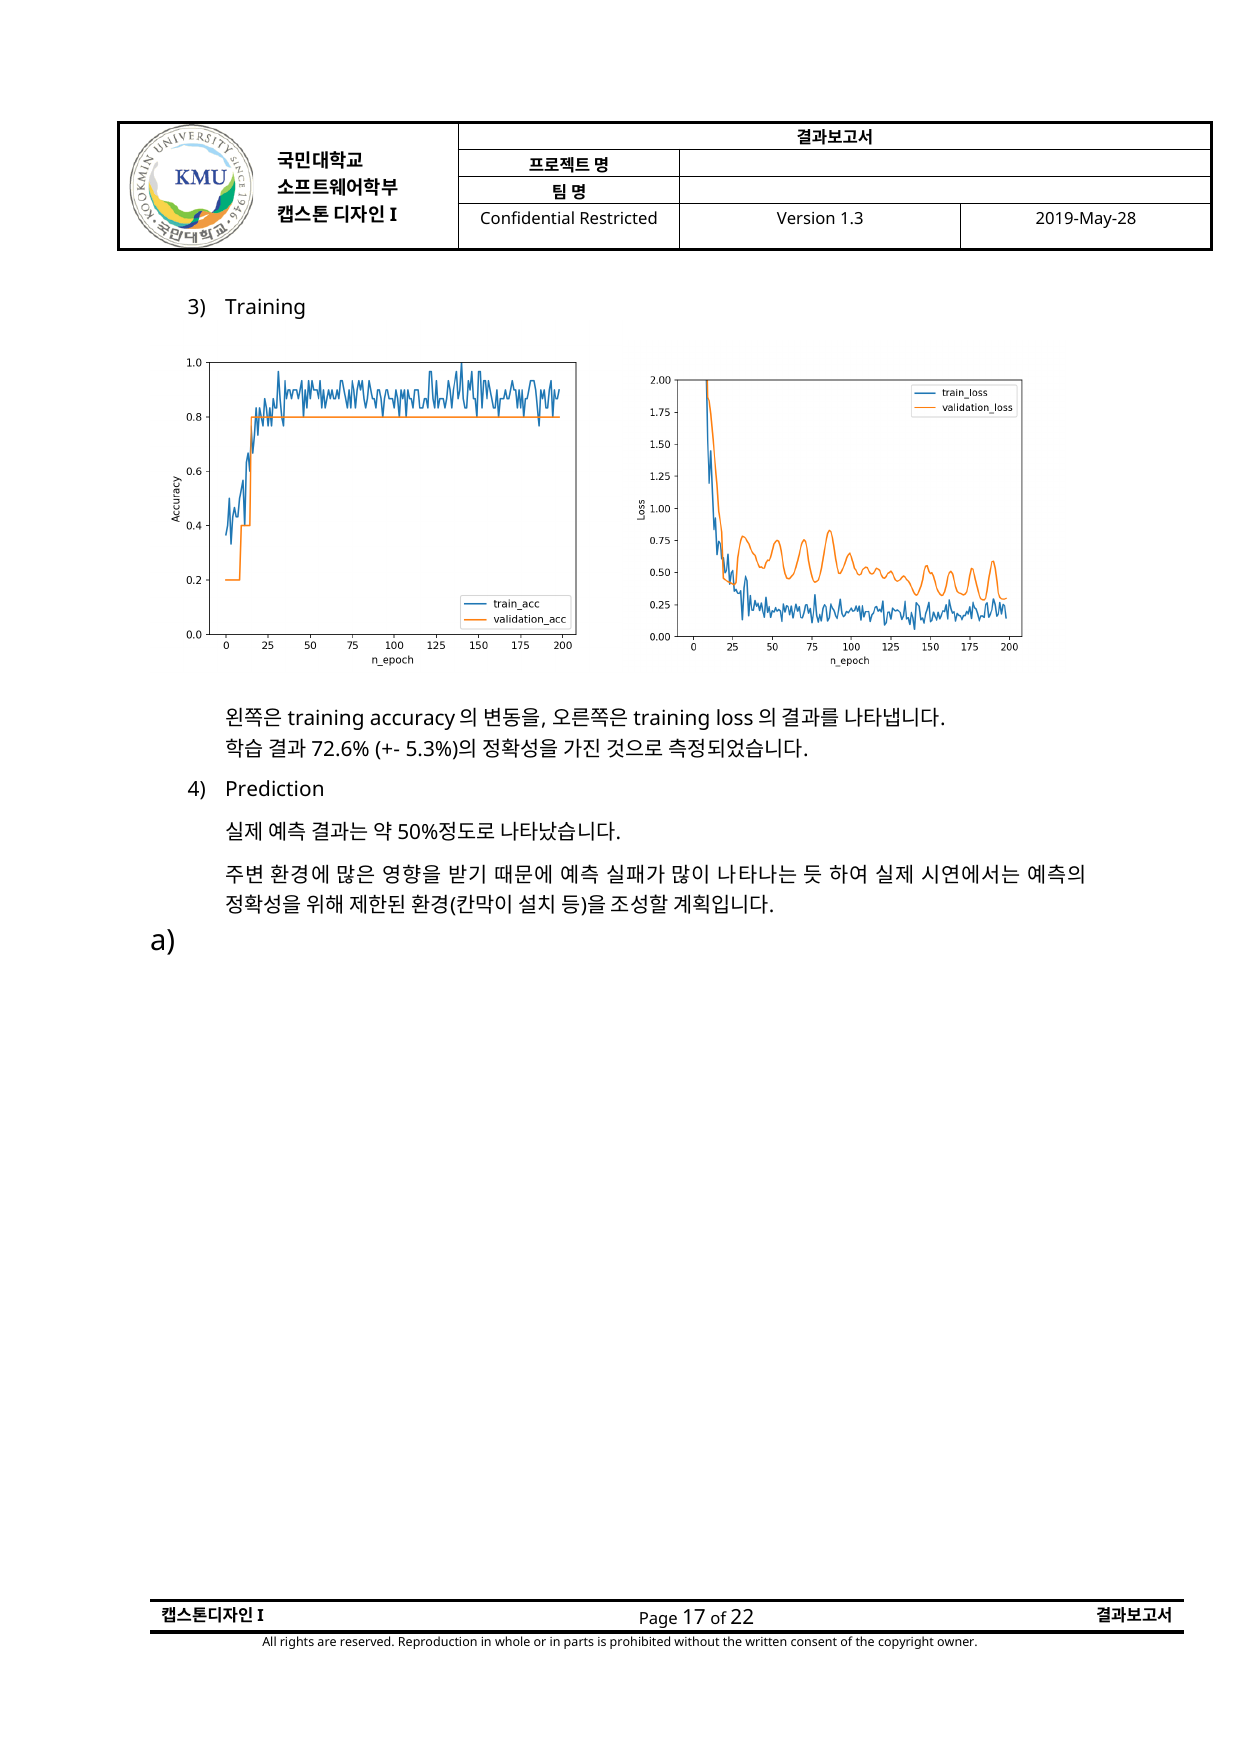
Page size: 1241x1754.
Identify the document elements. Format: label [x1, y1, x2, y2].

picture [150, 320, 1066, 673]
picture [129, 124, 254, 248]
